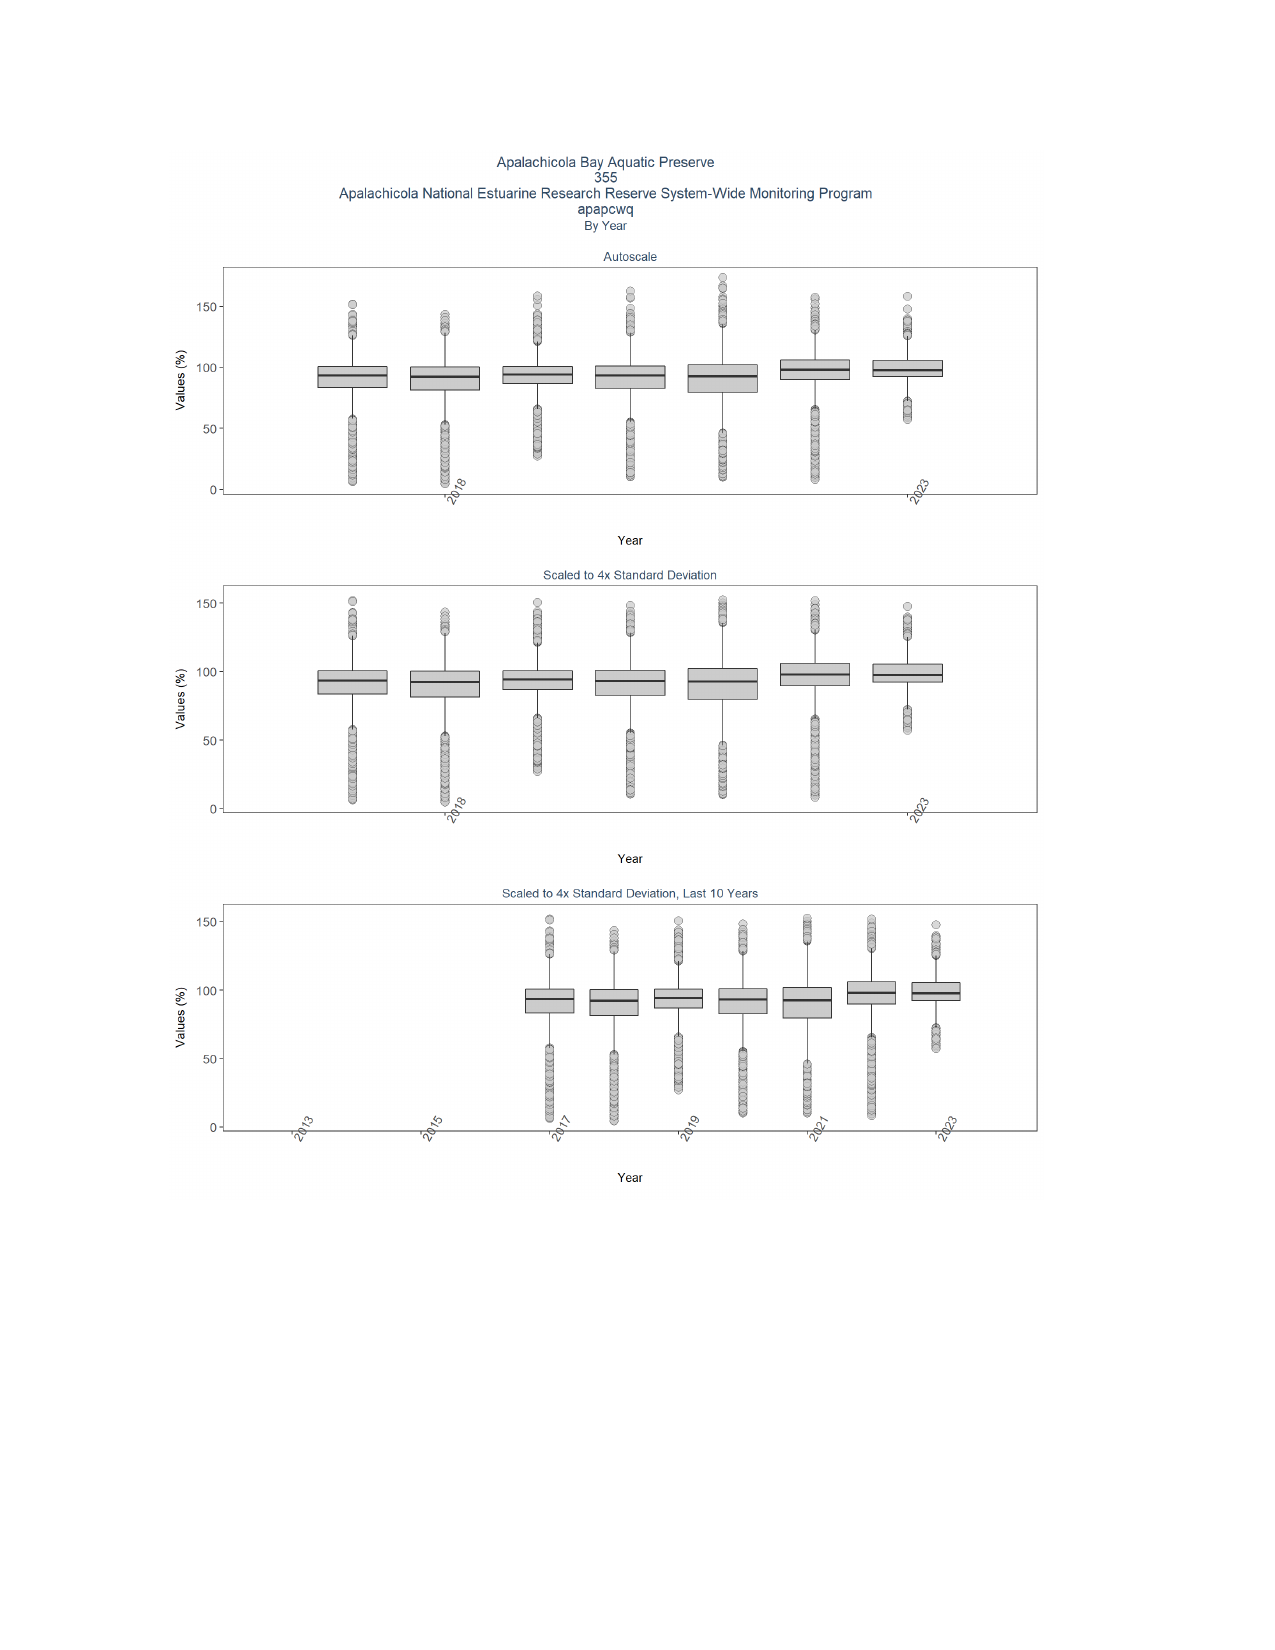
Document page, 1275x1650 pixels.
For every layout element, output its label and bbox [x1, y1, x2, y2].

picture [168, 150, 1044, 1200]
